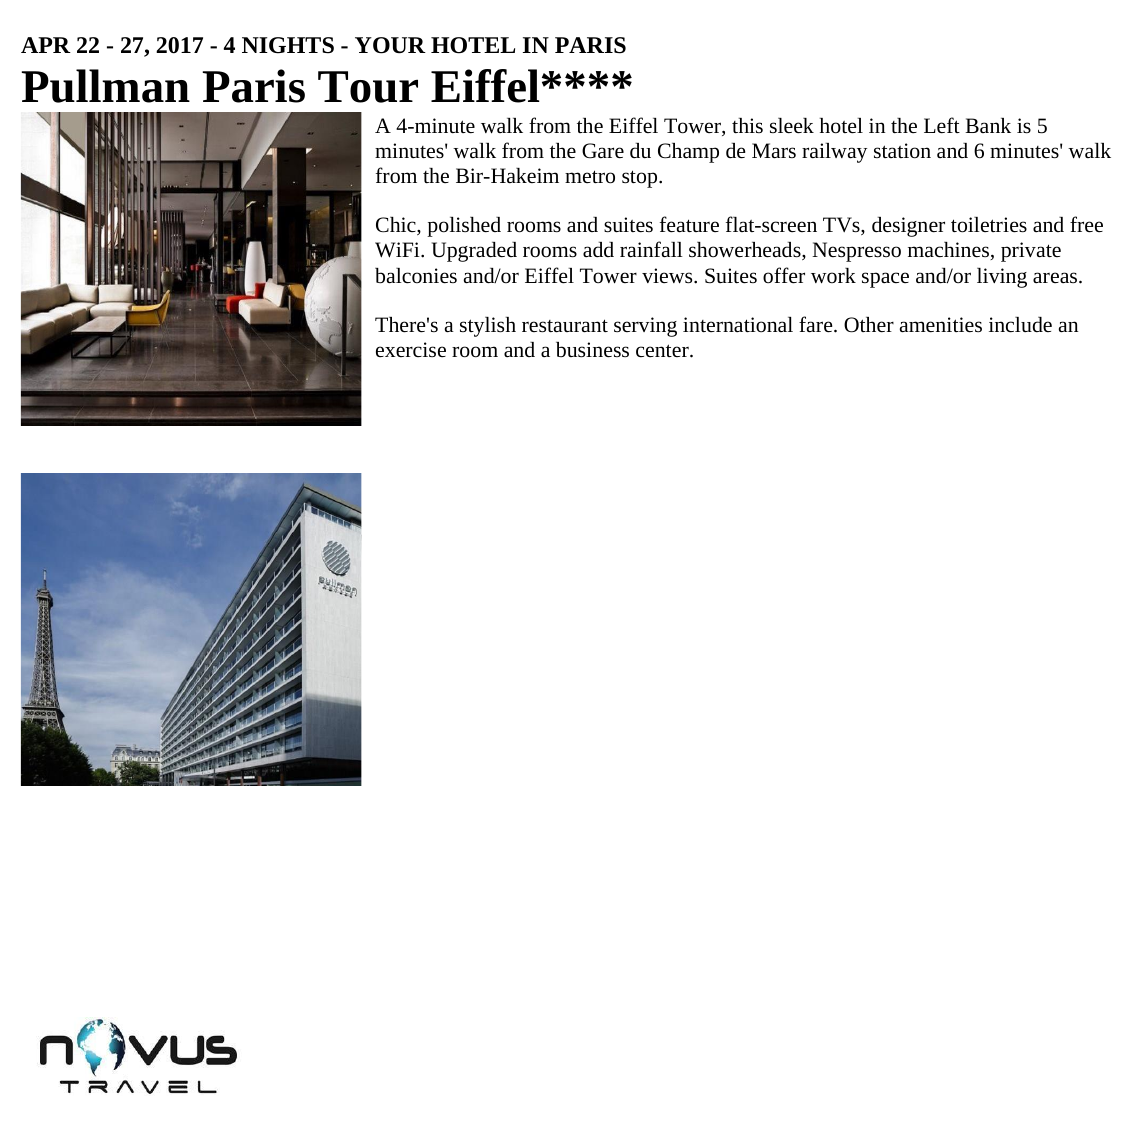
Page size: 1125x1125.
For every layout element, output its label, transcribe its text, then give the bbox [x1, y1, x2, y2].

picture [20, 1017, 244, 1096]
text Pullman Paris Tour Eiffel**** [21, 59, 1104, 113]
picture [20, 473, 362, 786]
table_header [10, 113, 364, 833]
picture [20, 112, 362, 426]
table_header A 4-minute walk from the Eiffel Tower, this sleek hotel in the Left Bank is 5 minutes' walk from the Gare du Champ de Mars railway station and 6 minutes' walk from the Bir-Hakeim metro stop. Chic, polished rooms and suites feature flat-screen TVs, designer toiletries and free WiFi. Upgraded rooms add rainfall showerheads, Nespresso machines, private balconies and/or Eiffel Tower views. Suites offer work space and/or living areas. There's a stylish restaurant serving international fare. Other amenities include an exercise room and a business center. [364, 113, 1125, 833]
text APR 22 - 27, 2017 - 4 NIGHTS - YOUR HOTEL IN PARIS [21, 31, 1104, 59]
